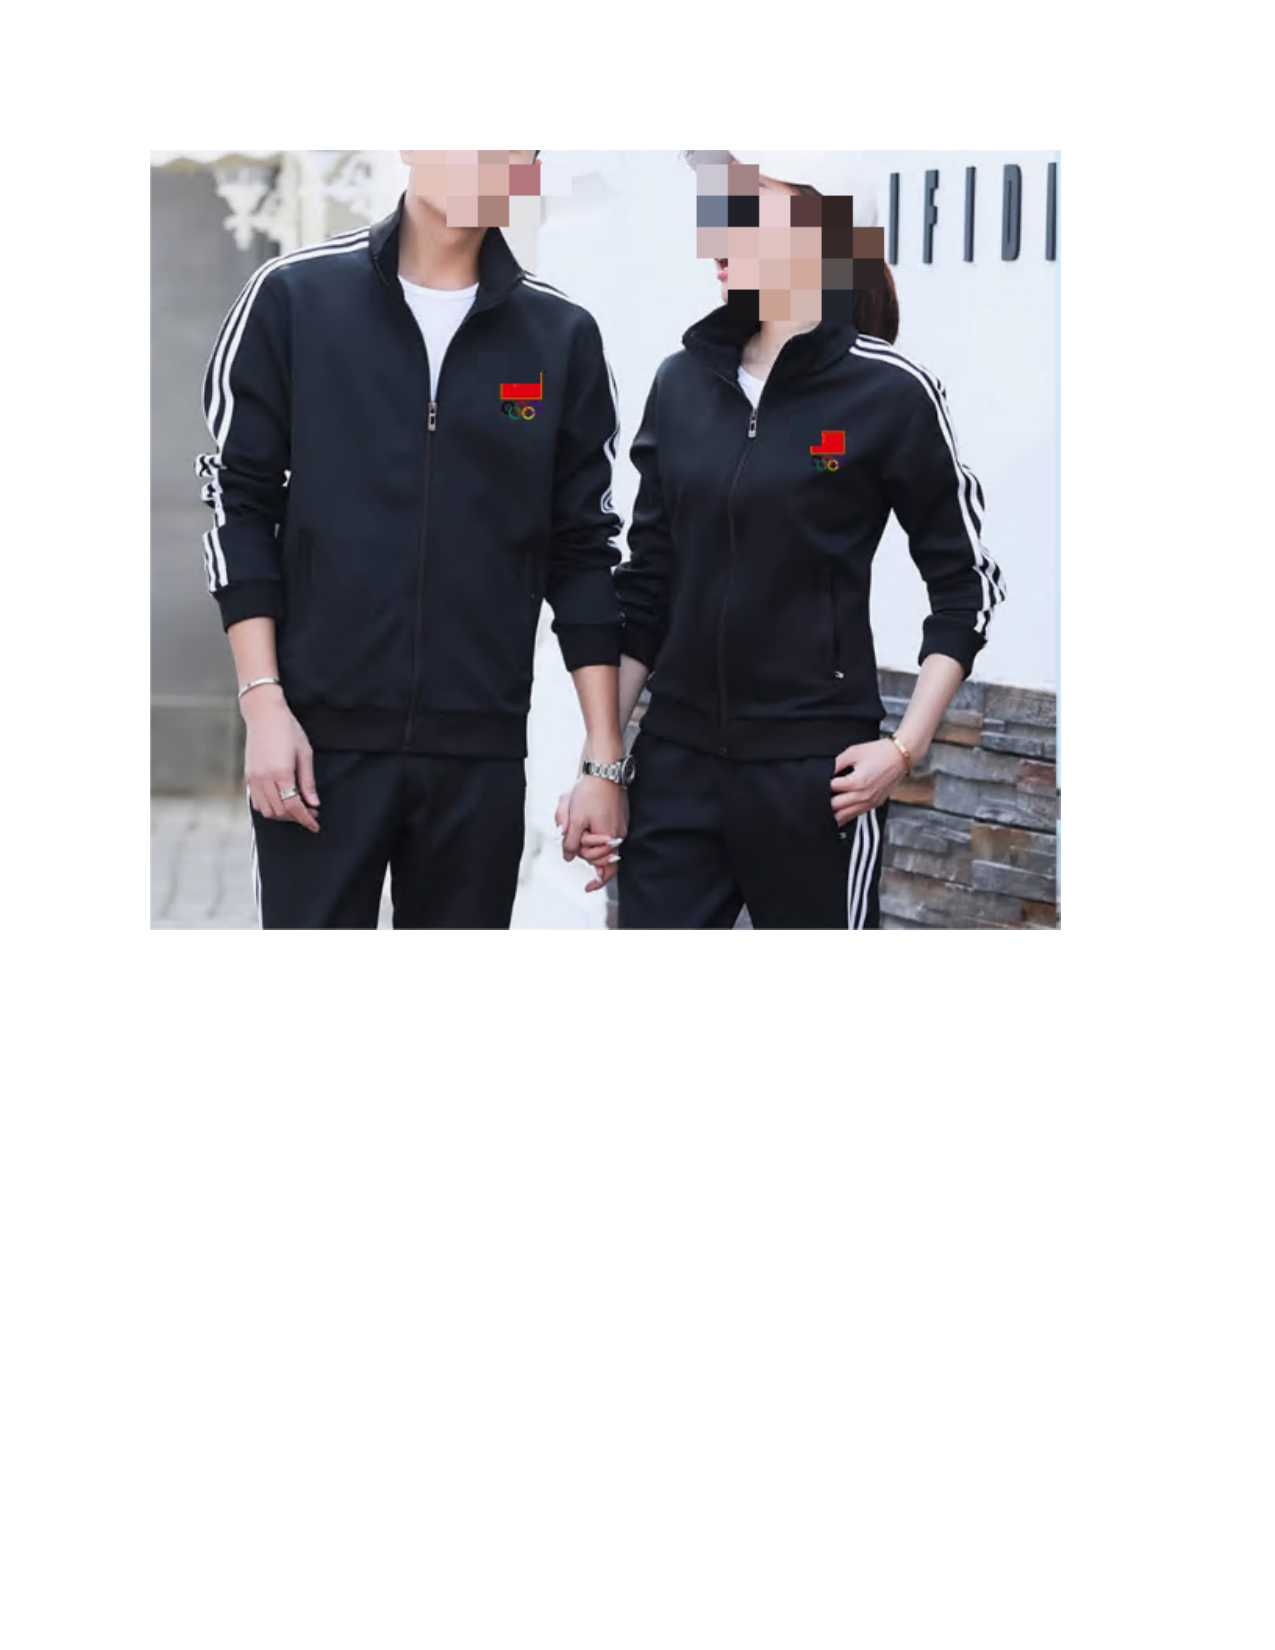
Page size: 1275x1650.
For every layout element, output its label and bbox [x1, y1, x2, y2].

picture [150, 150, 1061, 930]
